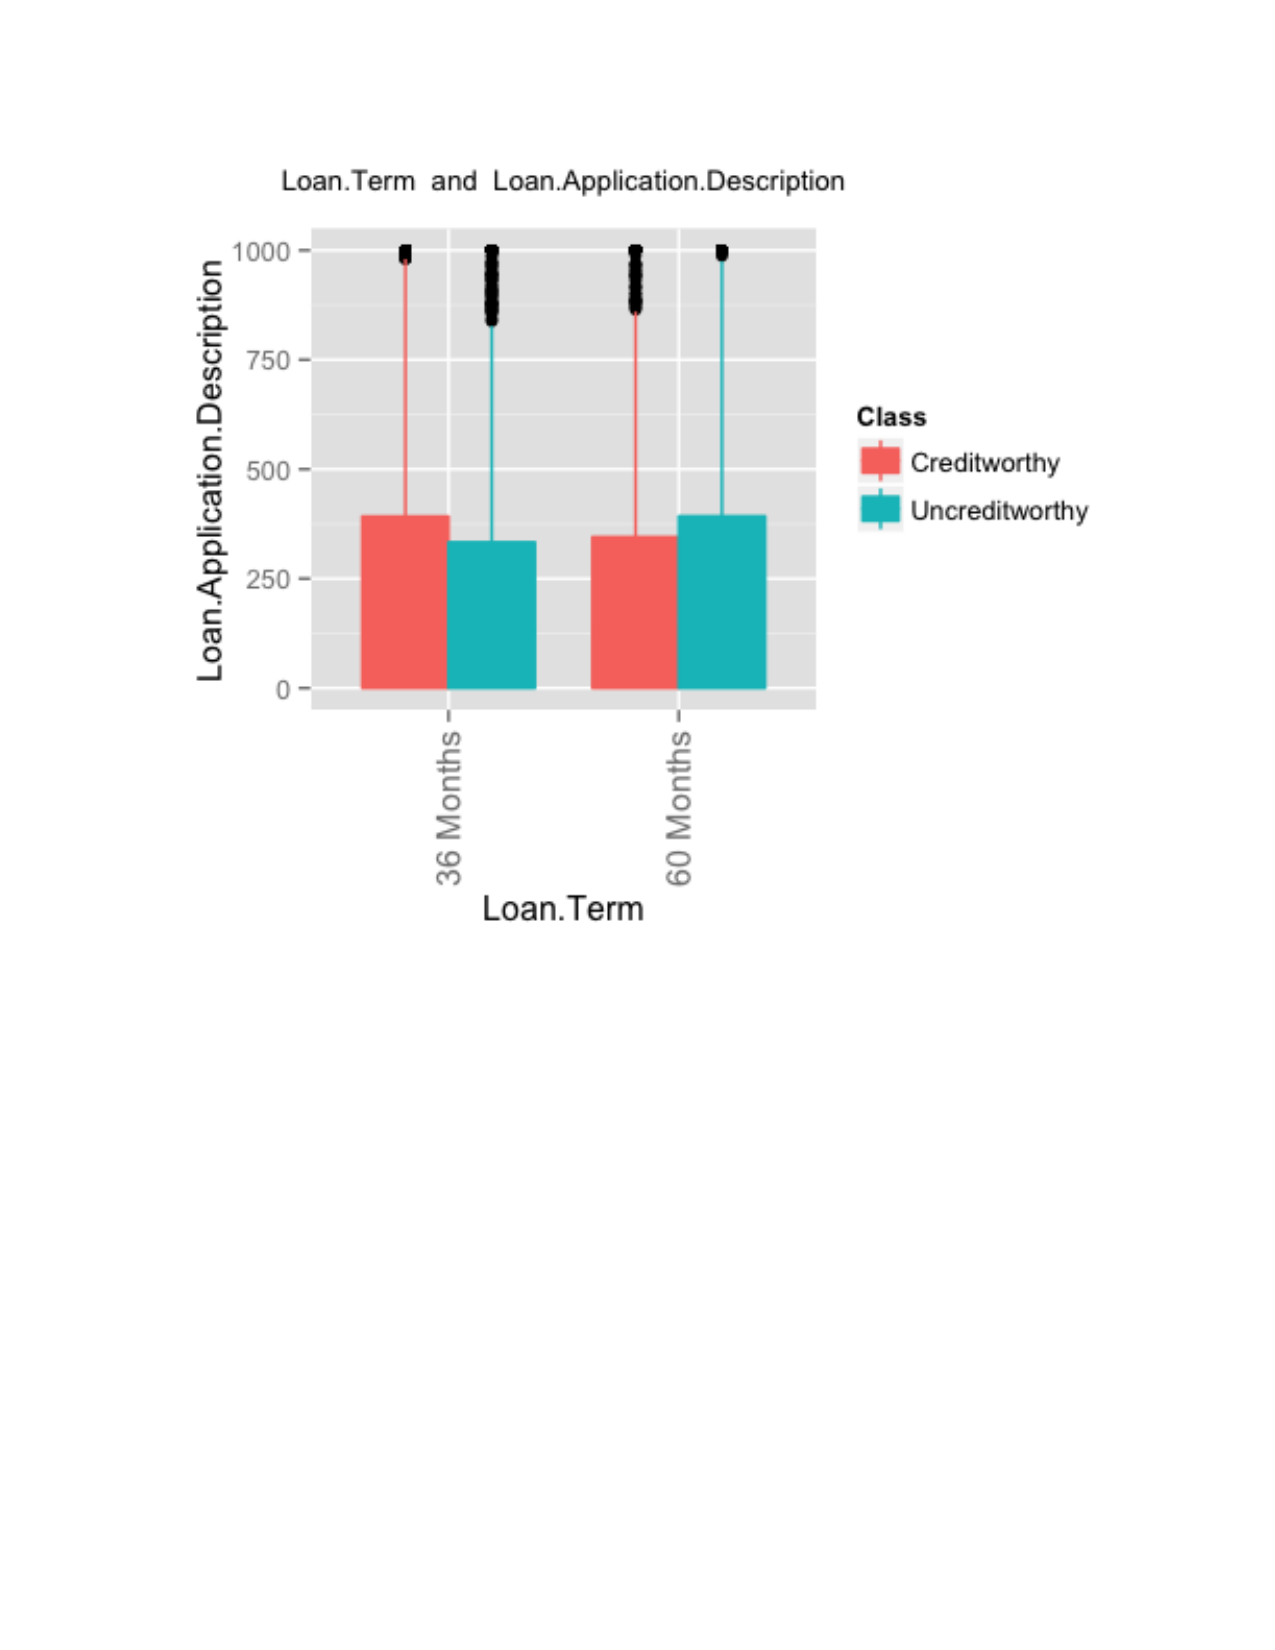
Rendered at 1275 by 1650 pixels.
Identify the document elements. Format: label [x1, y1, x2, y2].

picture [168, 150, 1169, 950]
